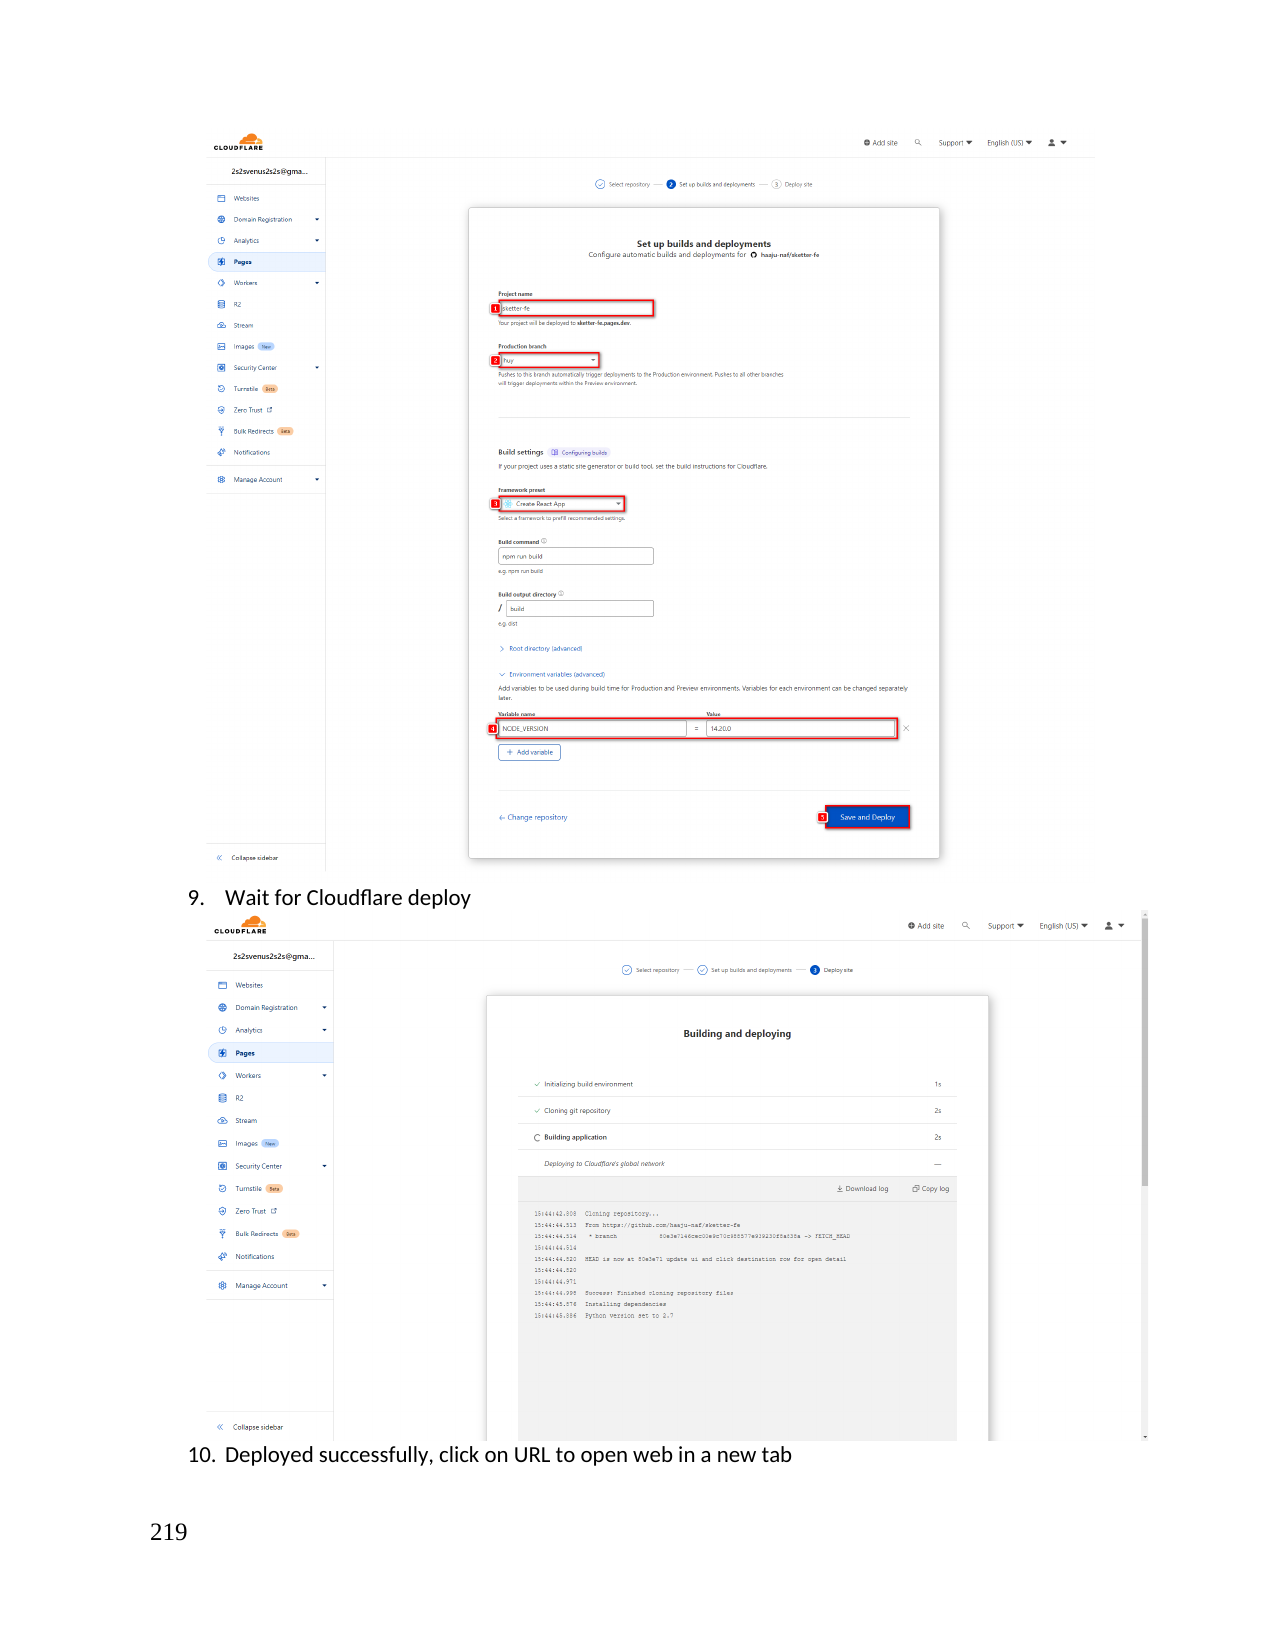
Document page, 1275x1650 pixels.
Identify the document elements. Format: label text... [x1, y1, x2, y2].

list Deployed successfully, click on URL to open web in a new tab [187, 1441, 1125, 1468]
list Wait for Cloudflare deploy [187, 883, 1125, 911]
picture [206, 128, 1095, 883]
picture [206, 910, 1149, 1441]
